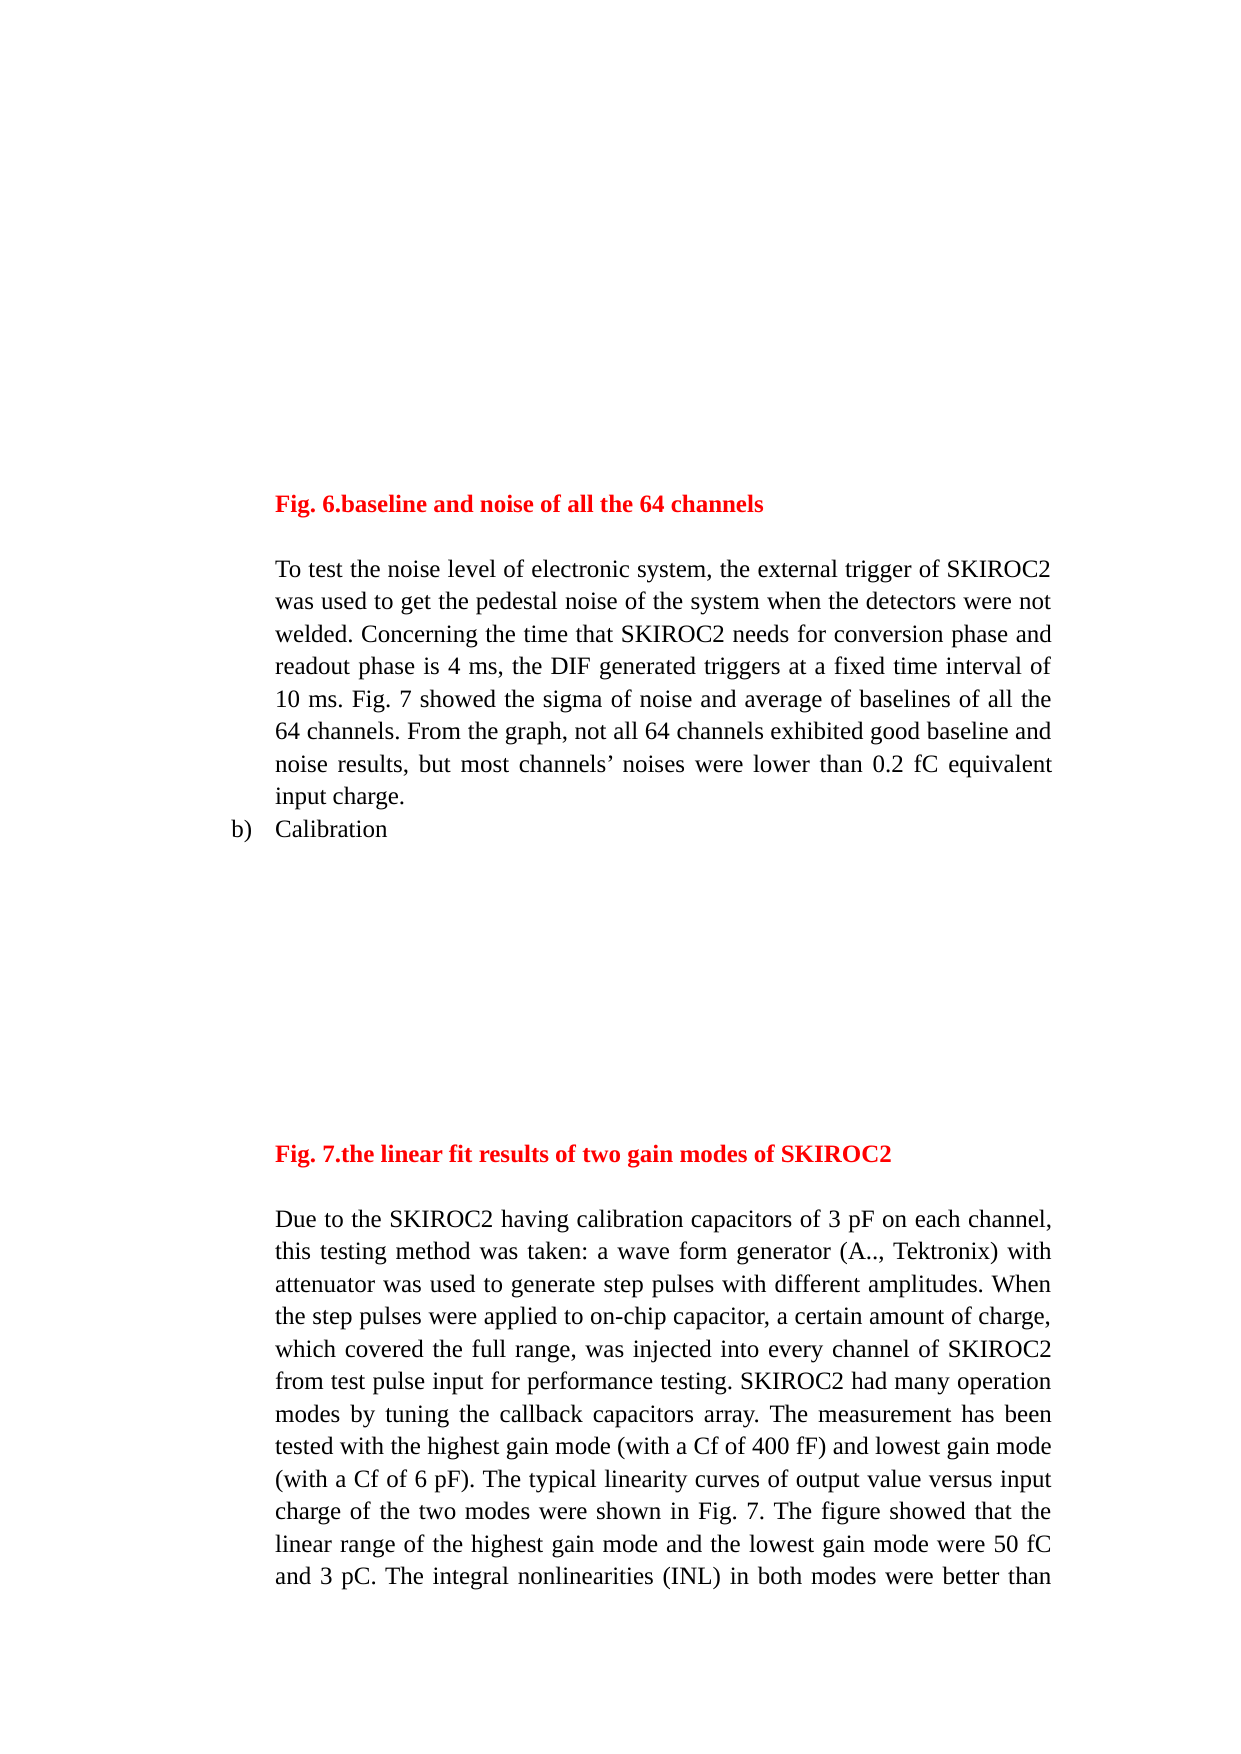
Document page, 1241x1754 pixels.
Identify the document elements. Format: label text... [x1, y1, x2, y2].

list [275, 1202, 1053, 1592]
list Fig. 7.the linear fit results of two gain modes of SKIROC2 [275, 844, 1053, 1169]
list To test the noise level of electronic system, the external trigger of SKIROC2 was used to get the pedestal noise of the system when the detectors were not welded. Concerning the time that SKIROC2 needs for conversion phase and readout phase is 4 ms, the DIF generated triggers at a fixed time interval of 10 ms. Fig. 7 showed the sigma of noise and average of baselines of all the 64 channels. From the graph, not all 64 channels exhibited good baseline and noise results, but most channels’ noises were lower than 0.2 fC equivalent input charge. [275, 552, 1053, 812]
list Fig. 6.baseline and noise of all the 64 channels [269, 487, 1053, 519]
list Calibration [231, 812, 1053, 844]
